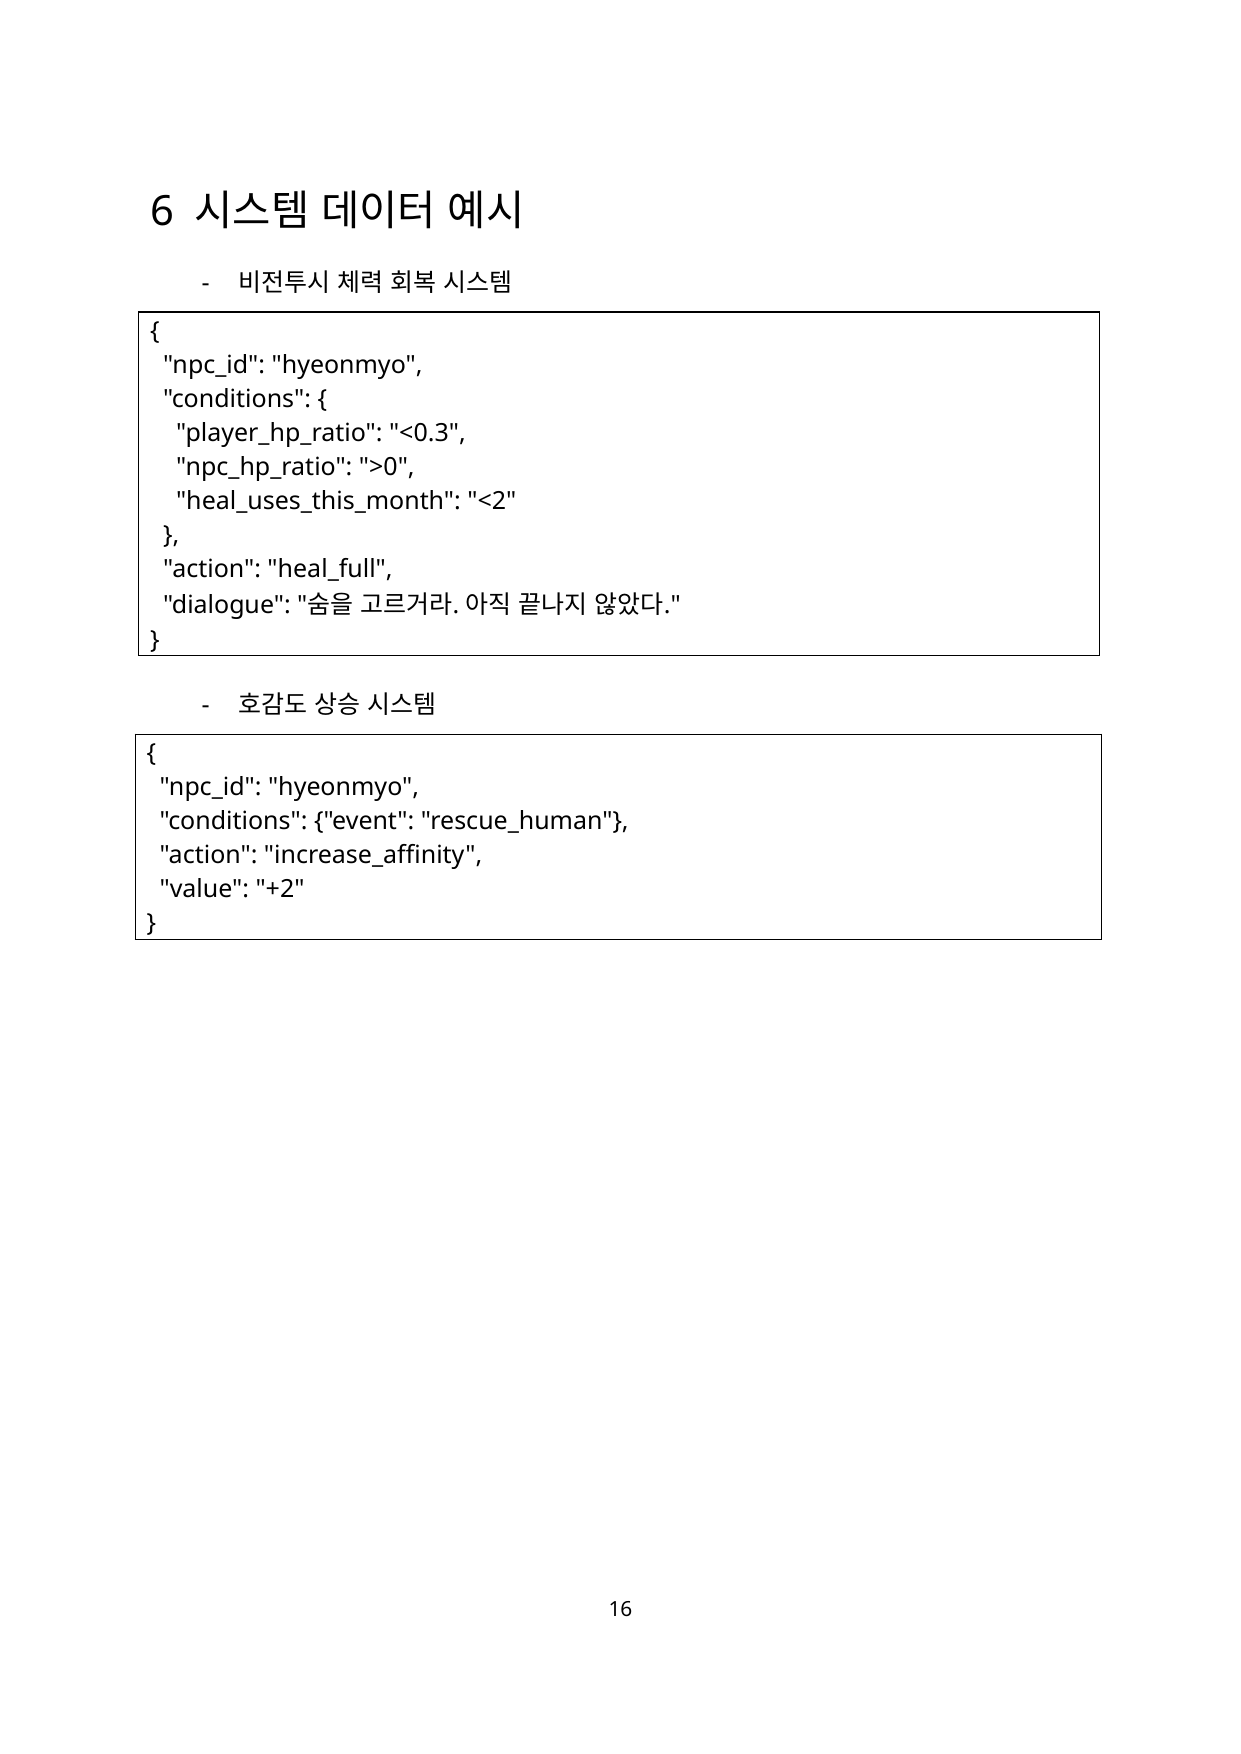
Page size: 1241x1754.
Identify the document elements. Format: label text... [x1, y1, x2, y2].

table_header { "npc_id": "hyeonmyo", "conditions": {"event": "rescue_human"}, "action": "increase_affinity", "value": "+2" } [136, 735, 1101, 939]
subtitle 시스템 데이터 예시 [150, 177, 1090, 238]
text 호감도 상승 시스템 [201, 685, 1090, 721]
text 비전투시 체력 회복 시스템 [201, 263, 1090, 299]
table_header { "npc_id": "hyeonmyo", "conditions": { "player_hp_ratio": "<0.3", "npc_hp_ratio": ">0", "heal_uses_this_month": "<2" }, "action": "heal_full", "dialogue": "숨을 고르거라. 아직 끝나지 않았다." } [139, 313, 1099, 655]
